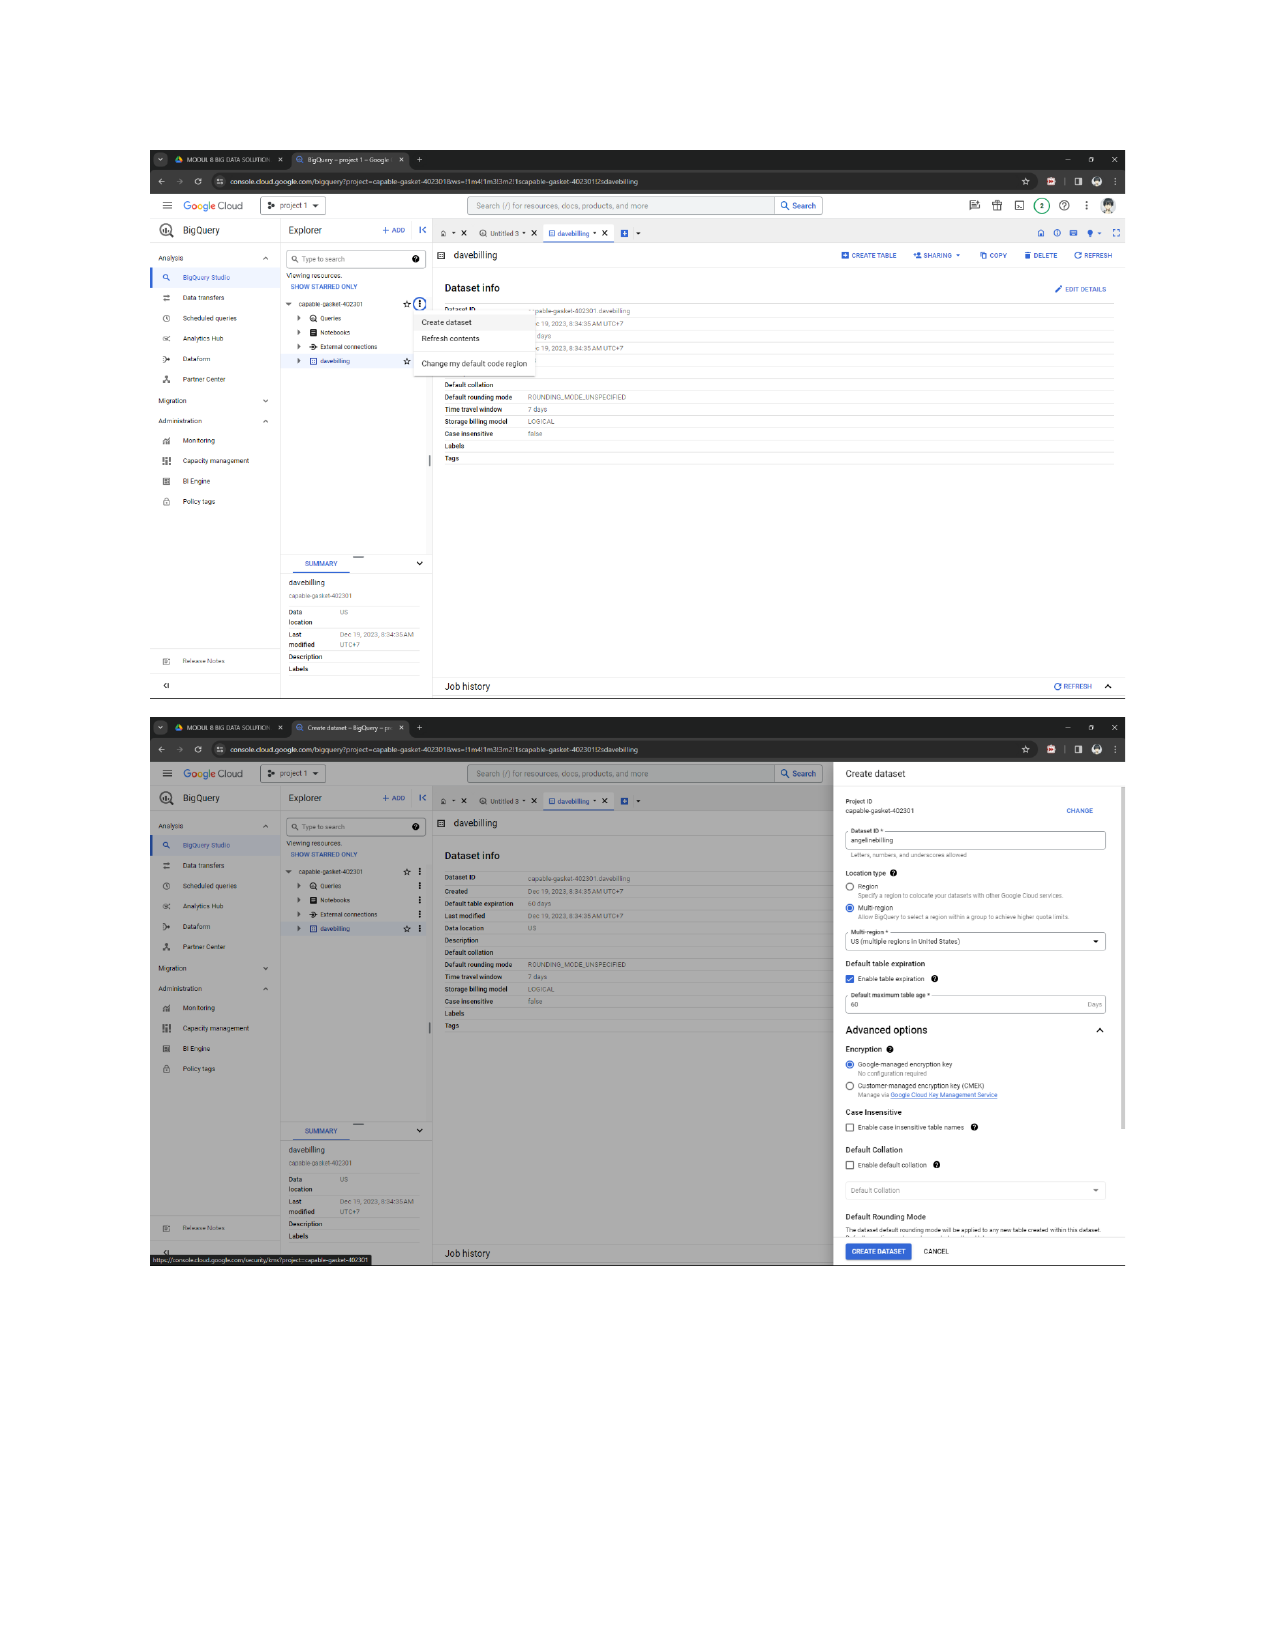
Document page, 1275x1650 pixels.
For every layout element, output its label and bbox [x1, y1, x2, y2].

picture [150, 150, 1125, 699]
picture [150, 717, 1125, 1266]
